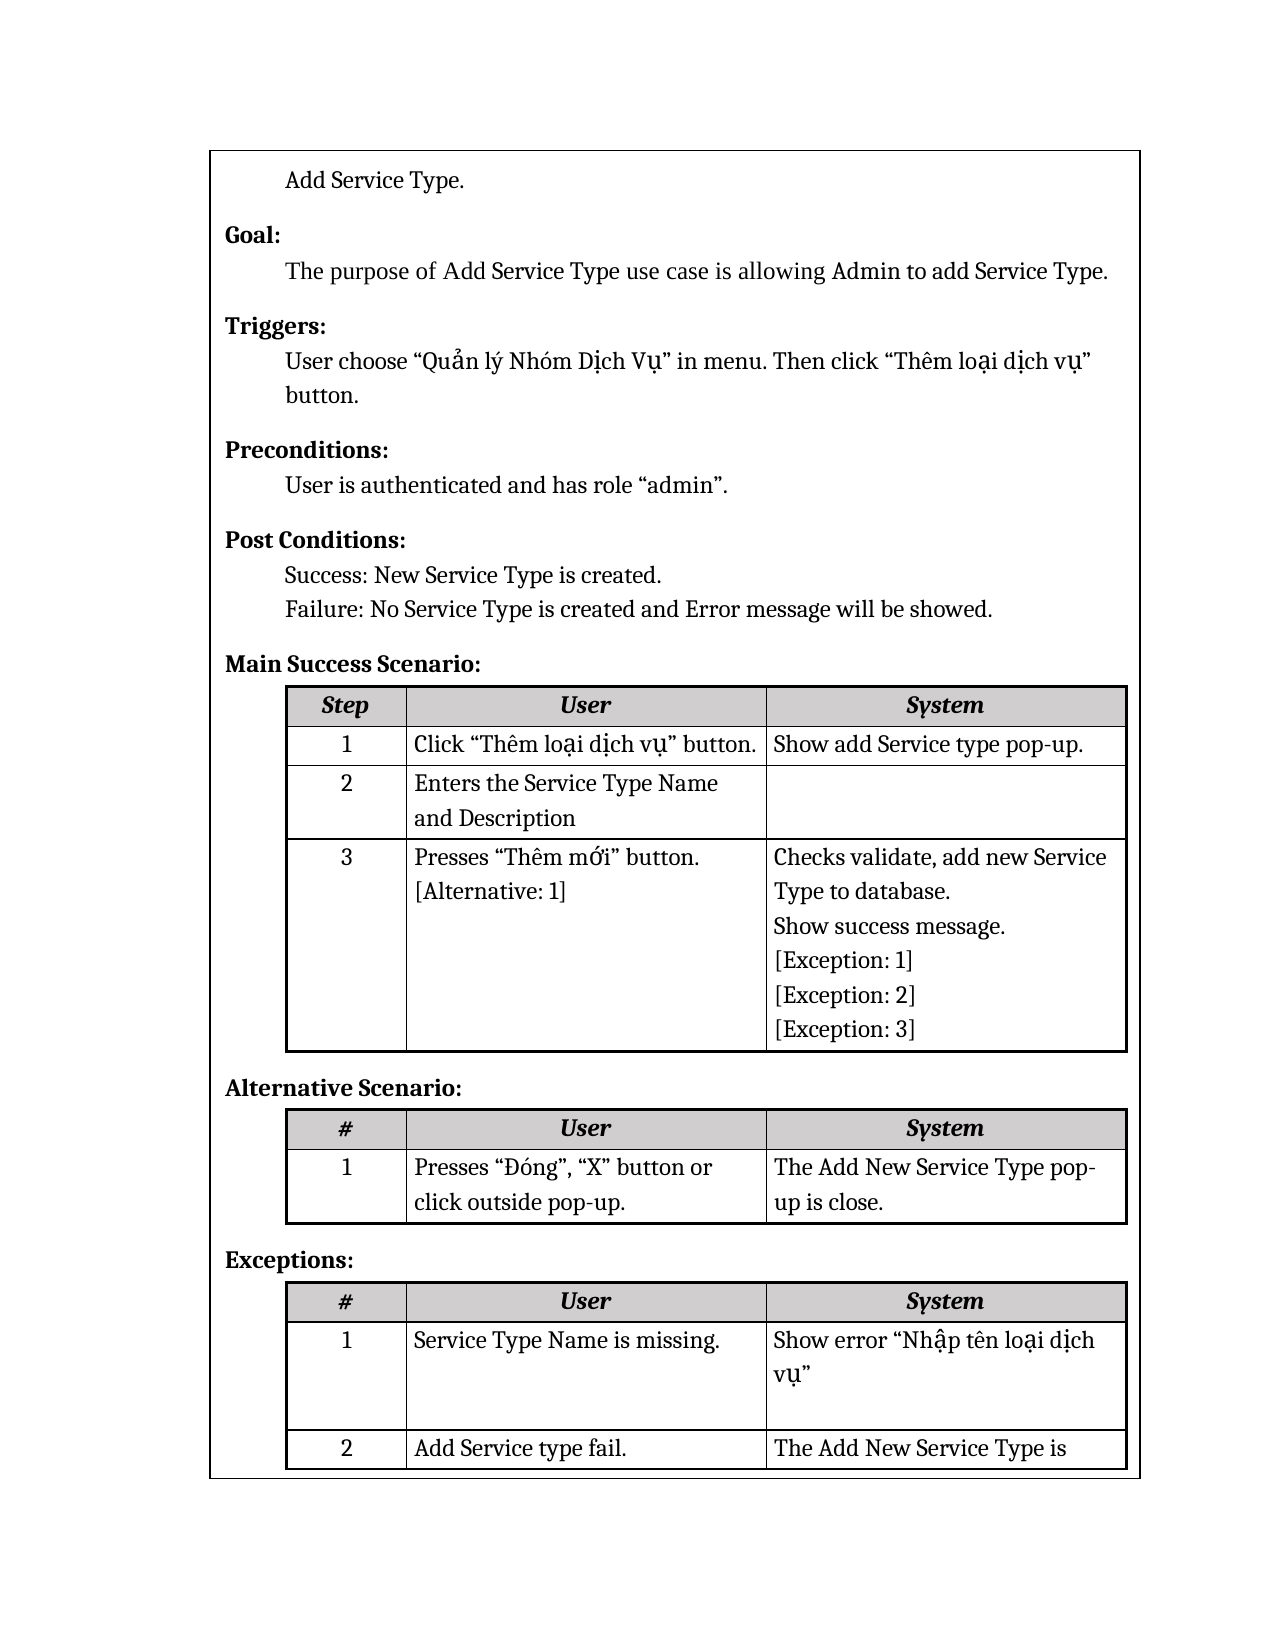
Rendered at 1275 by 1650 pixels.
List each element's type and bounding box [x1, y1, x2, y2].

table_cell [211, 151, 1139, 1477]
